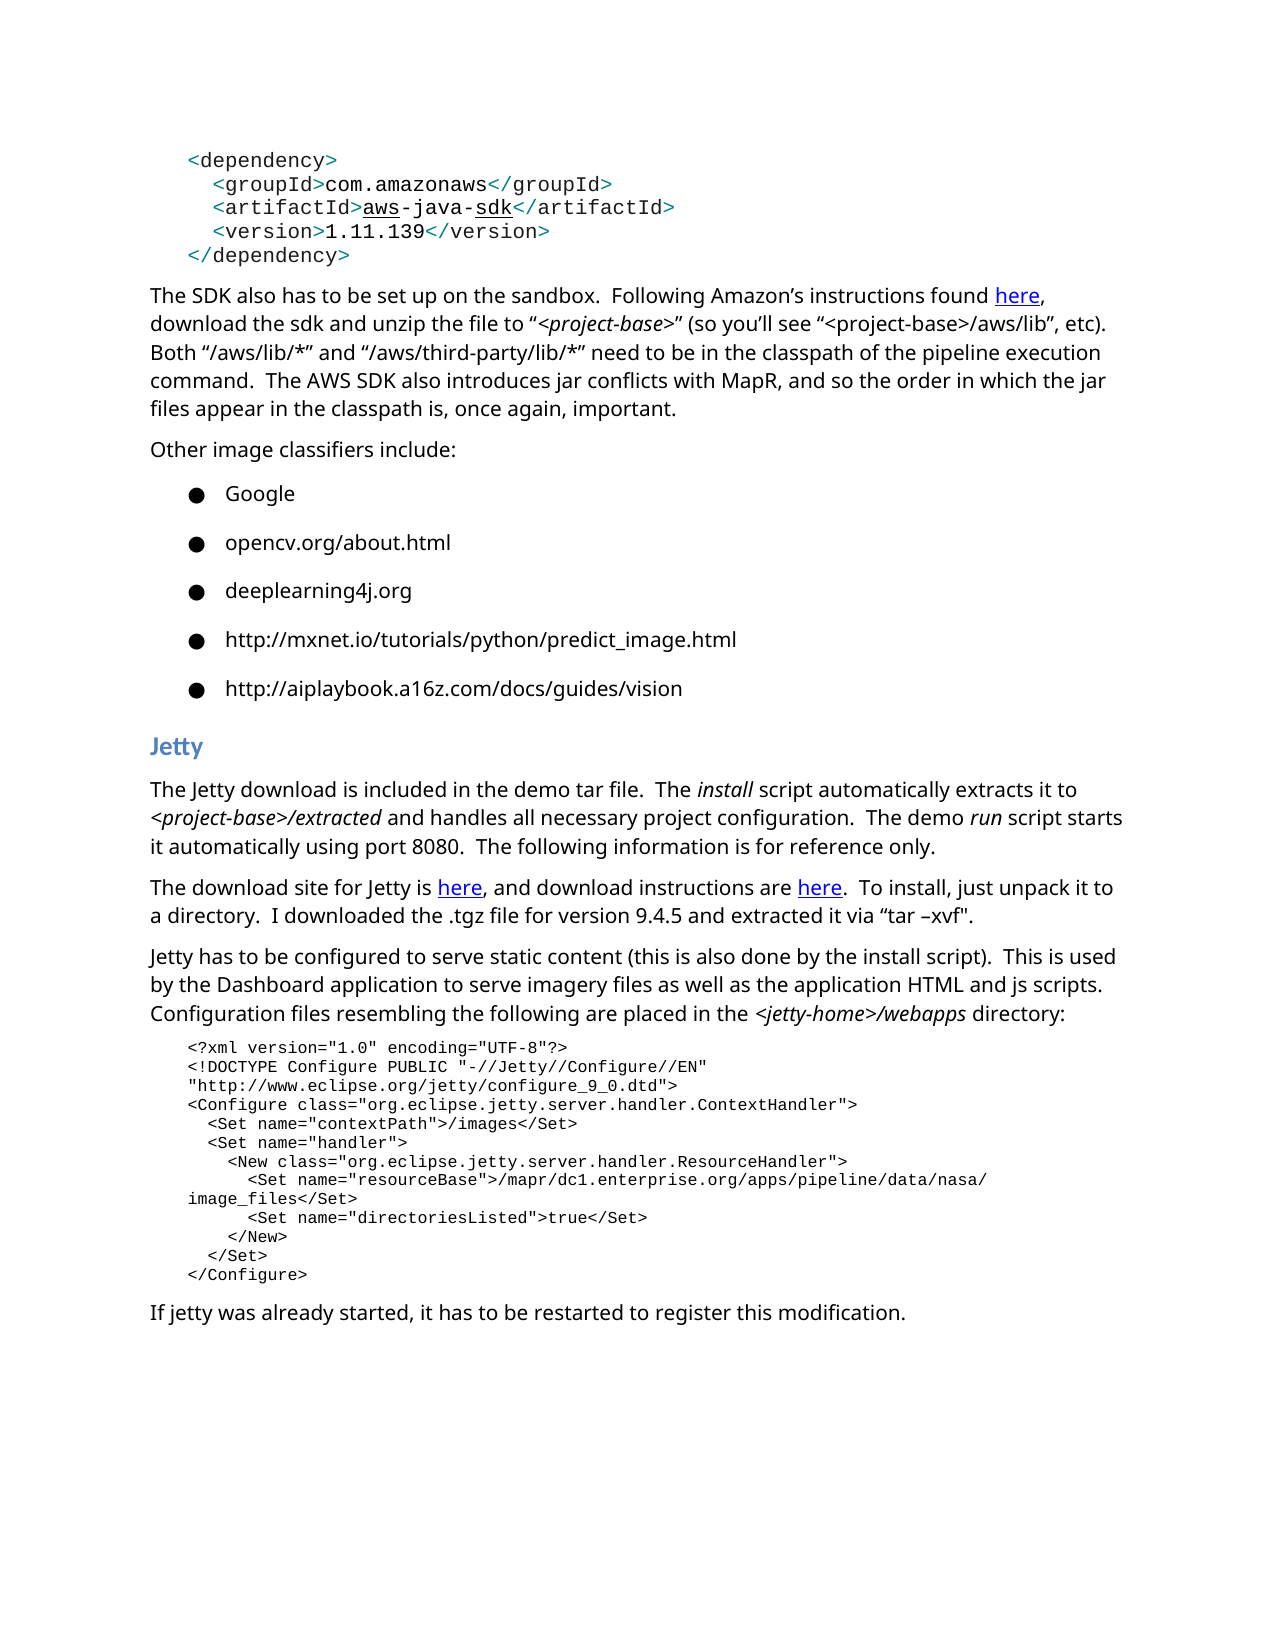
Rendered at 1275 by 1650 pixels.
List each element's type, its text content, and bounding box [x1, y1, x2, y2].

text </Set> [187, 1247, 1125, 1266]
list opencv.org/about.html [187, 519, 1125, 562]
text <?xml version="1.0" encoding="UTF-8"?> [187, 1040, 1125, 1059]
text <Set name="handler"> [187, 1134, 1125, 1153]
list http://mxnet.io/tutorials/python/predict_image.html [187, 617, 1125, 660]
text <groupId>com.amazonaws</groupId> [187, 174, 1125, 197]
text The SDK also has to be set up on the sandbox. Following Amazon’s instructions found here, download the sdk and unzip the file to “<project-base>” (so you’ll see “<project-base>/aws/lib”, etc). Both “/aws/lib/*” and “/aws/third-party/lib/*” need to be in the classpath of the pipeline execution command. The AWS SDK also introduces jar conflicts with MapR, and so the order in which the jar files appear in the classpath is, once again, important. [150, 281, 1125, 423]
text <Set name="resourceBase">/mapr/dc1.enterprise.org/apps/pipeline/data/nasa/image_files</Set> [187, 1172, 1125, 1210]
text <dependency> [187, 150, 1125, 174]
text <Set name="directoriesListed">true</Set> [187, 1210, 1125, 1228]
text <!DOCTYPE Configure PUBLIC "-//Jetty//Configure//EN" "http://www.eclipse.org/jetty/configure_9_0.dtd"> [187, 1059, 1125, 1097]
text The download site for Jetty is here, and download instructions are here. To install, just unpack it to a directory. I downloaded the .tgz file for version 9.4.5 and extracted it via “tar –xvf". [150, 873, 1125, 930]
text Other image classifiers include: [150, 435, 1125, 464]
text </dependency> [187, 244, 1125, 268]
text <Set name="contextPath">/images</Set> [187, 1115, 1125, 1134]
text <artifactId>aws-java-sdk</artifactId> [187, 197, 1125, 221]
text <Configure class="org.eclipse.jetty.server.handler.ContextHandler"> [187, 1097, 1125, 1115]
text <New class="org.eclipse.jetty.server.handler.ResourceHandler"> [187, 1153, 1125, 1172]
text Jetty has to be configured to serve static content (this is also done by the install script). This is used by the Dashboard application to serve imagery files as well as the application HTML and js scripts. Configuration files resembling the following are placed in the <jetty-home>/webapps directory: [150, 942, 1125, 1027]
text </Configure> [187, 1266, 1125, 1285]
text </New> [187, 1228, 1125, 1247]
subtitle Jetty [150, 729, 1125, 762]
text <version>1.11.139</version> [187, 221, 1125, 244]
list http://aiplaybook.a16z.com/docs/guides/vision [187, 666, 1125, 709]
list deeplearning4j.org [187, 568, 1125, 611]
text The Jetty download is included in the demo tar file. The install script automatically extracts it to <project-base>/extracted and handles all necessary project configuration. The demo run script starts it automatically using port 8080. The following information is for reference only. [150, 775, 1125, 860]
list Google [187, 470, 1125, 513]
text If jetty was already started, it has to be restarted to register this modification. [150, 1298, 1125, 1326]
